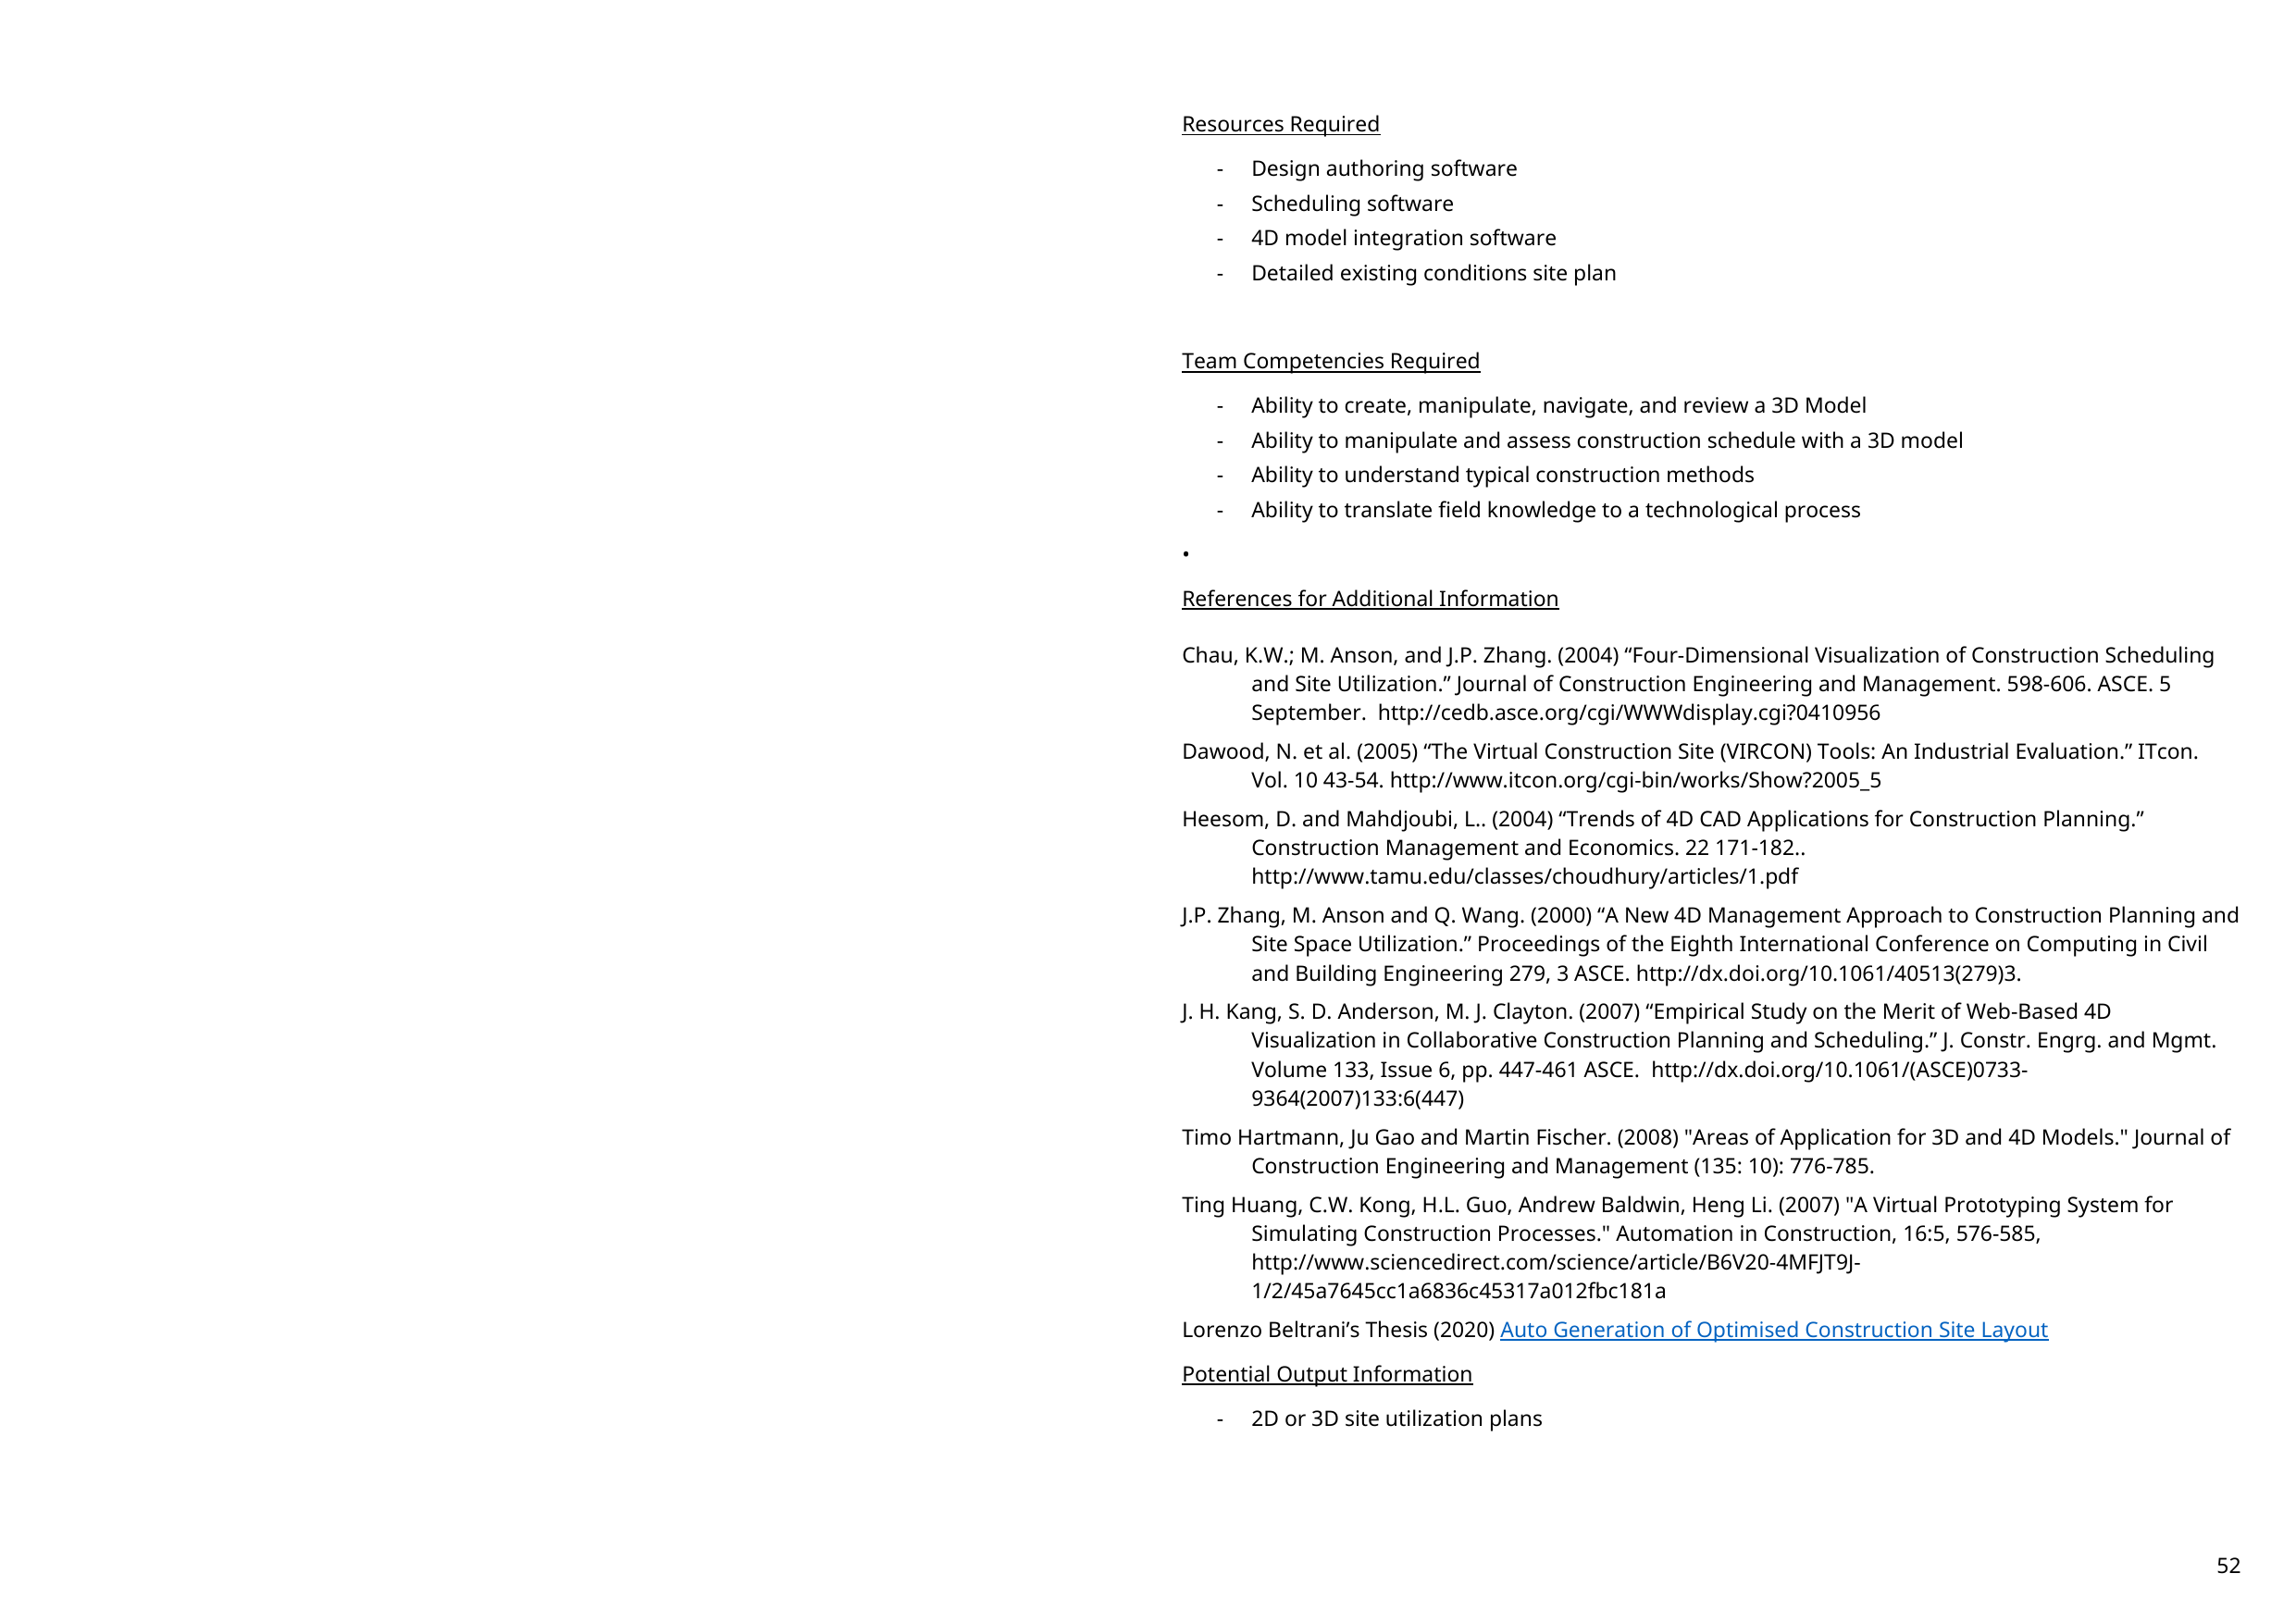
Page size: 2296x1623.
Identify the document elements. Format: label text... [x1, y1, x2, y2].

text Lorenzo Beltrani’s Thesis (2020) Auto Generation of Optimised Construction Site Layout [1182, 1315, 2240, 1344]
list Ability to understand typical construction methods [1216, 460, 2240, 489]
list Scheduling software [1216, 188, 2240, 217]
list Design authoring software [1216, 154, 2240, 182]
list Ability to manipulate and assess construction schedule with a 3D model [1216, 426, 2240, 454]
text Heesom, D. and Mahdjoubi, L.. (2004) “Trends of 4D CAD Applications for Construction Planning.” Construction Management and Economics. 22 171-182.. http://www.tamu.edu/classes/choudhury/articles/1.pdf [1182, 804, 2240, 891]
list Ability to translate field knowledge to a technological process [1216, 495, 2240, 524]
list Ability to create, manipulate, navigate, and review a 3D Model [1216, 390, 2240, 419]
subtitle Team Competencies Required [1182, 346, 2240, 376]
subtitle Resources Required [1182, 109, 2240, 138]
subtitle References for Additional Information [1182, 584, 2240, 613]
subtitle Potential Output Information [1182, 1359, 2240, 1388]
text Dawood, N. et al. (2005) “The Virtual Construction Site (VIRCON) Tools: An Industrial Evaluation.” ITcon. Vol. 10 43-54. http://www.itcon.org/cgi-bin/works/Show?2005_5 [1182, 737, 2240, 794]
text J. H. Kang, S. D. Anderson, M. J. Clayton. (2007) “Empirical Study on the Merit of Web-Based 4D Visualization in Collaborative Construction Planning and Scheduling.” J. Constr. Engrg. and Mgmt. Volume 133, Issue 6, pp. 447-461 ASCE. http://dx.doi.org/10.1061/(ASCE)0733-9364(2007)133:6(447) [1182, 997, 2240, 1112]
text • [1182, 539, 2240, 568]
list Detailed existing conditions site plan [1216, 257, 2240, 287]
list 4D model integration software [1216, 223, 2240, 252]
text Ting Huang, C.W. Kong, H.L. Guo, Andrew Baldwin, Heng Li. (2007) "A Virtual Prototyping System for Simulating Construction Processes." Automation in Construction, 16:5, 576-585, http://www.sciencedirect.com/science/article/B6V20-4MFJT9J-1/2/45a7645cc1a6836c45317a012fbc181a [1182, 1190, 2240, 1306]
text J.P. Zhang, M. Anson and Q. Wang. (2000) “A New 4D Management Approach to Construction Planning and Site Space Utilization.” Proceedings of the Eighth International Conference on Computing in Civil and Building Engineering 279, 3 ASCE. http://dx.doi.org/10.1061/40513(279)3. [1182, 900, 2240, 987]
list 2D or 3D site utilization plans [1216, 1404, 2240, 1432]
text Timo Hartmann, Ju Gao and Martin Fischer. (2008) "Areas of Application for 3D and 4D Models." Journal of Construction Engineering and Management (135: 10): 776-785. [1182, 1122, 2240, 1180]
text Chau, K.W.; M. Anson, and J.P. Zhang. (2004) “Four-Dimensional Visualization of Construction Scheduling and Site Utilization.” Journal of Construction Engineering and Management. 598-606. ASCE. 5 September. http://cedb.asce.org/cgi/WWWdisplay.cgi?0410956 [1182, 640, 2240, 727]
